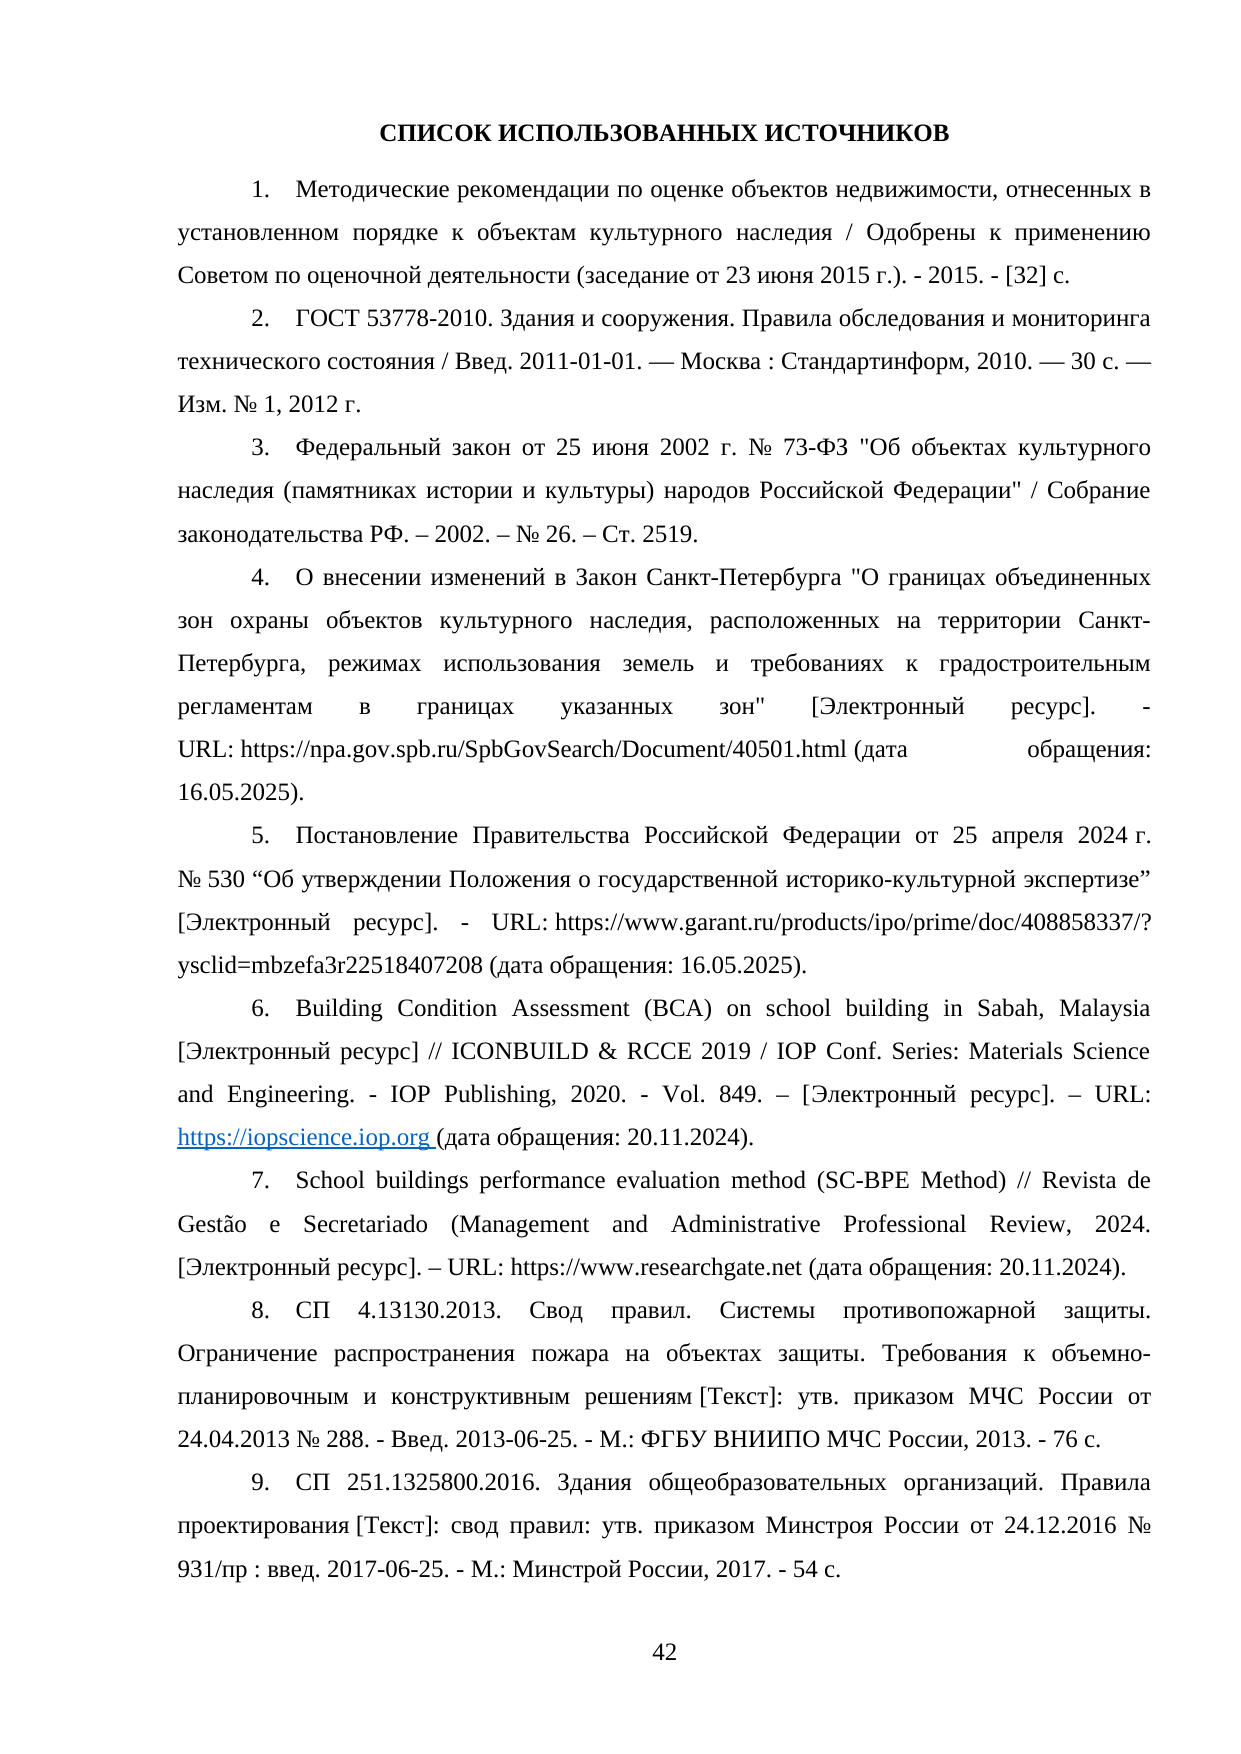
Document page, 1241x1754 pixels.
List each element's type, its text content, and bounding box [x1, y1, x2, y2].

list СП 4.13130.2013. Свод правил. Системы противопожарной защиты. Ограничение распространения пожара на объектах защиты. Требования к объемно-планировочным и конструктивным решениям [Текст]: утв. приказом МЧС России от 24.04.2013 № 288. - Введ. 2013-06-25. - М.: ФГБУ ВНИИПО МЧС России, 2013. - 76 с. [177, 1295, 1152, 1453]
list СП 251.1325800.2016. Здания общеобразовательных организаций. Правила проектирования [Текст]: свод правил: утв. приказом Минстроя России от 24.12.2016 № 931/пр : введ. 2017-06-25. - М.: Минстрой России, 2017. - 54 с. [177, 1467, 1152, 1582]
list О внесении изменений в Закон Санкт-Петербурга "О границах объединенных зон охраны объектов культурного наследия, расположенных на территории Санкт-Петербурга, режимах использования земель и требованиях к градостроительным регламентам в границах указанных зон" [Электронный ресурс]. - URL: https://npa.gov.spb.ru/SpbGovSearch/Document/40501.html (дата обращения: 16.05.2025). [177, 562, 1152, 806]
list Постановление Правительства Российской Федерации от 25 апреля 2024 г. № 530 “Об утверждении Положения о государственной историко-культурной экспертизе” [Электронный ресурс]. - URL: https://www.garant.ru/products/ipo/prime/doc/408858337/?ysclid=mbzefa3r22518407208 (дата обращения: 16.05.2025). [177, 821, 1152, 979]
list Методические рекомендации по оценке объектов недвижимости, отнесенных в установленном порядке к объектам культурного наследия / Одобрены к применению Советом по оценочной деятельности (заседание от 23 июня 2015 г.). - 2015. - [32] с. [177, 174, 1152, 289]
list School buildings performance evaluation method (SC-BPE Method) // Revista de Gestão e Secretariado (Management and Administrative Professional Review, 2024. [Электронный ресурс]. – URL: https://www.researchgate.net (дата обращения: 20.11.2024). [177, 1166, 1152, 1281]
list ГОСТ 53778-2010. Здания и сооружения. Правила обследования и мониторинга технического состояния / Введ. 2011-01-01. — Москва : Стандартинформ, 2010. — 30 с. — Изм. № 1, 2012 г. [177, 303, 1152, 418]
list Building Condition Assessment (BCA) on school building in Sabah, Malaysia [Электронный ресурс] // ICONBUILD & RCCE 2019 / IOP Conf. Series: Materials Science and Engineering. - IOP Publishing, 2020. - Vol. 849. – [Электронный ресурс]. – URL: https://iopscience.iop.org (дата обращения: 20.11.2024). [177, 993, 1152, 1151]
text СПИСОК ИСПОЛЬЗОВАННЫХ ИСТОЧНИКОВ [177, 118, 1152, 147]
list Федеральный закон от 25 июня 2002 г. № 73-ФЗ "Об объектах культурного наследия (памятниках истории и культуры) народов Российской Федерации" / Собрание законодательства РФ. – 2002. – № 26. – Ст. 2519. [177, 432, 1152, 547]
